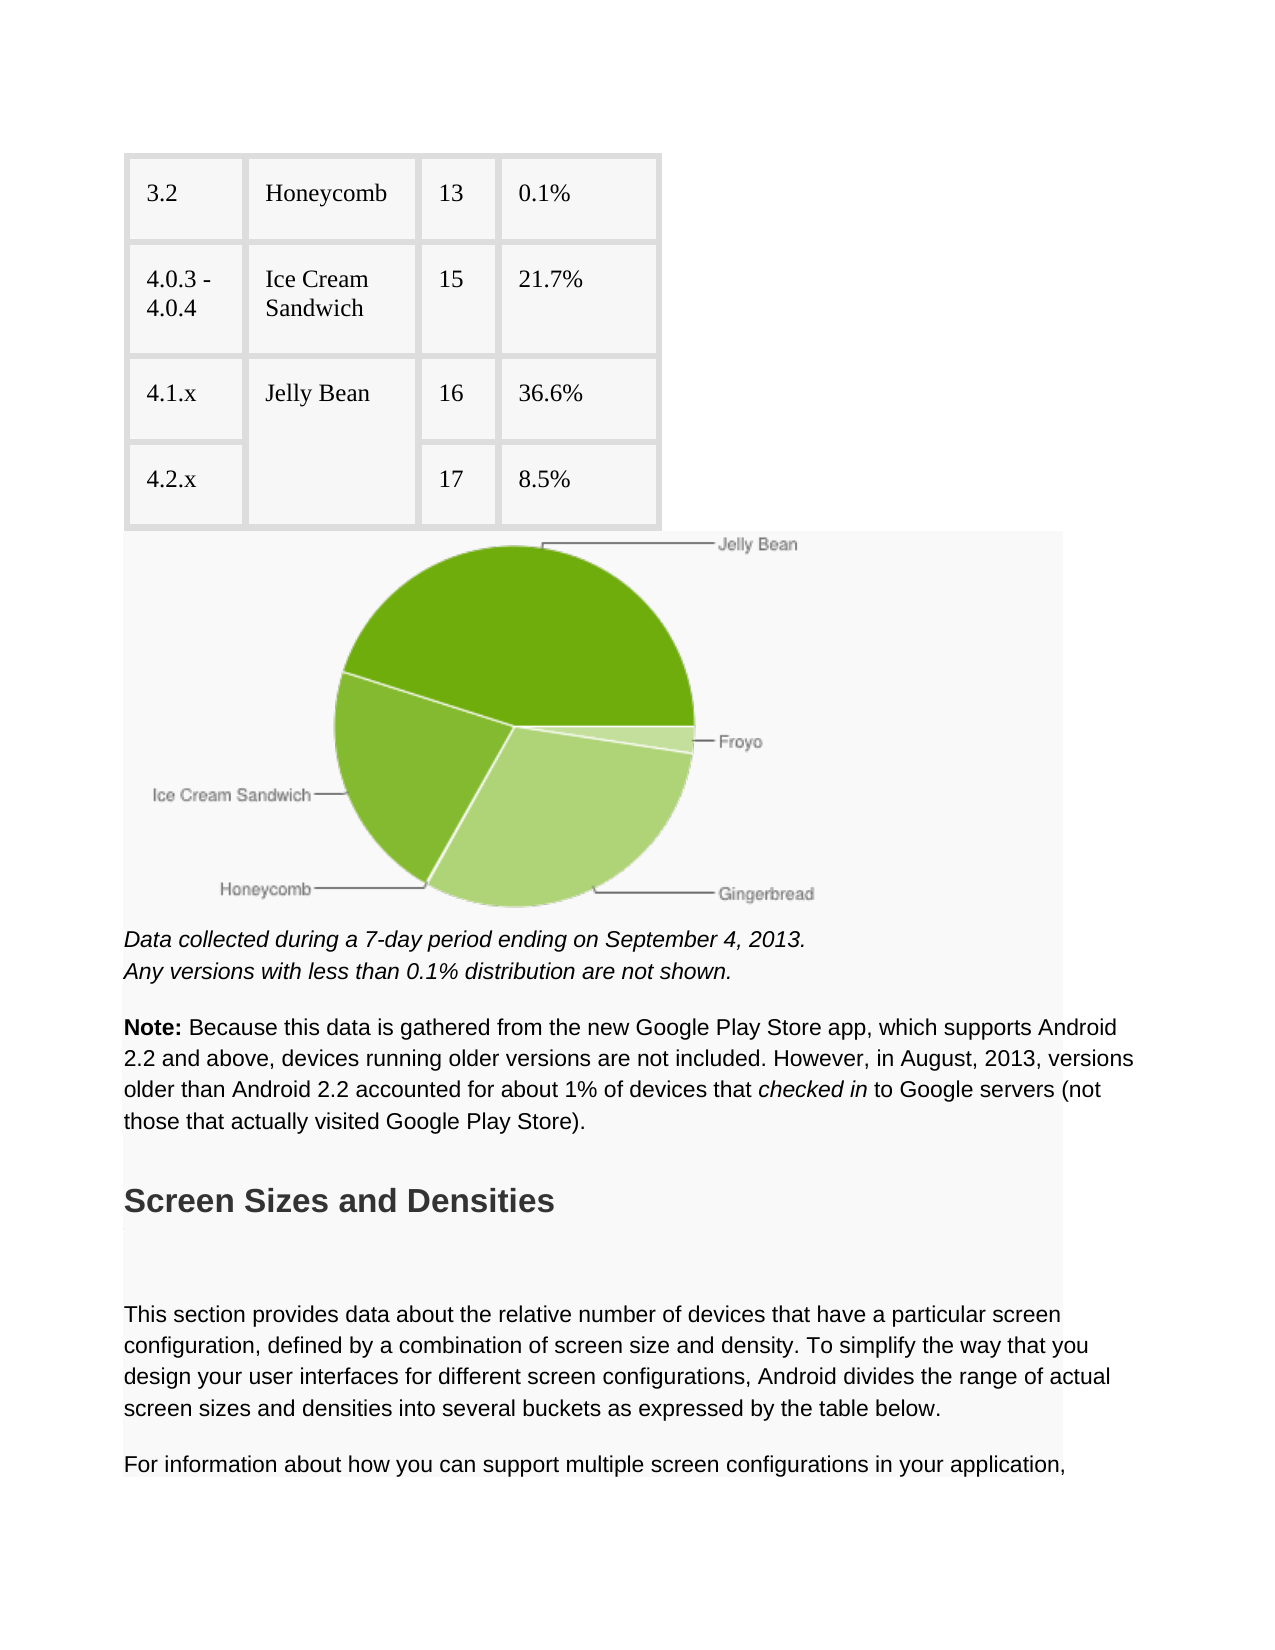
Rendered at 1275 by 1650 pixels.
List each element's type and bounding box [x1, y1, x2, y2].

table_cell [88, 150, 1062, 1480]
picture [123, 530, 905, 922]
